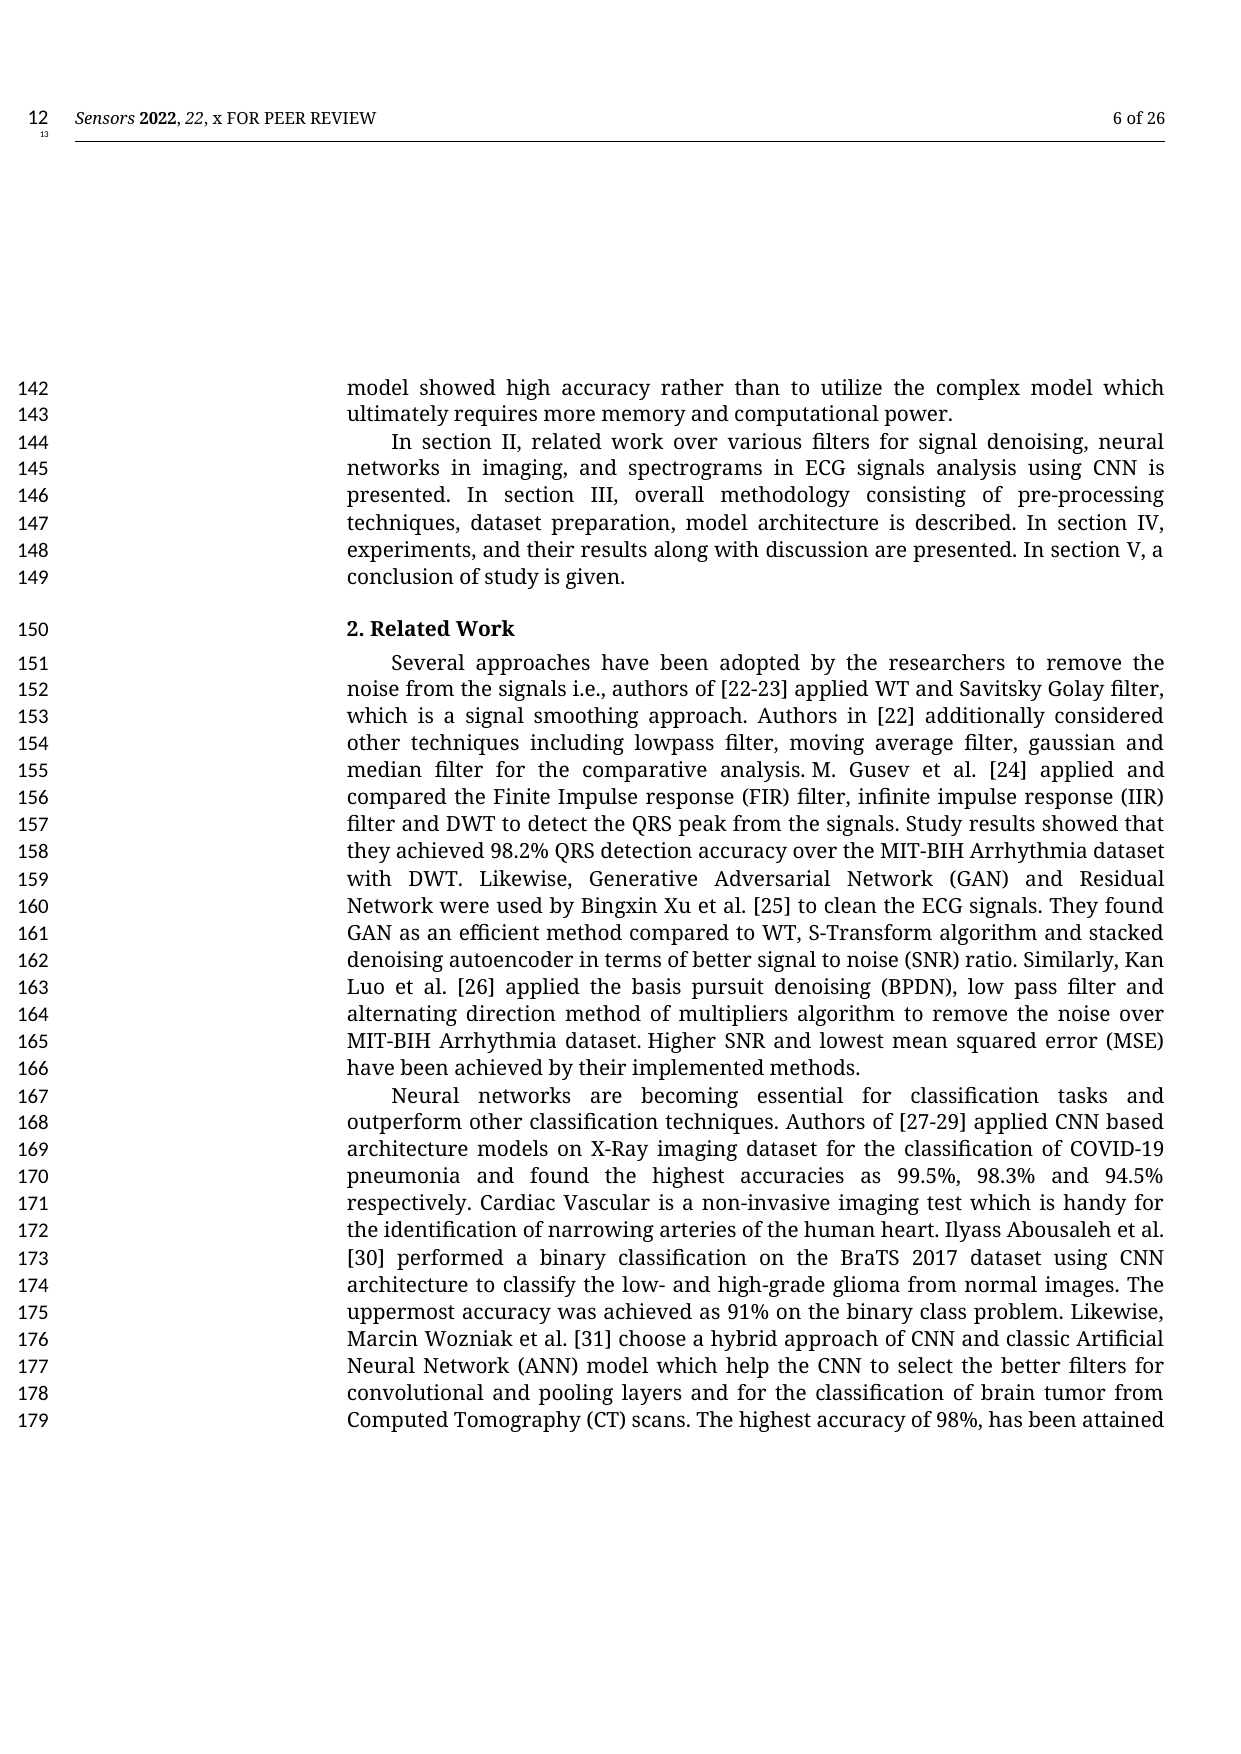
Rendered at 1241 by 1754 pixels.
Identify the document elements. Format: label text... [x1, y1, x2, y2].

text Several approaches have been adopted by the researchers to remove the noise from the signals i.e., authors of [22-23] applied WT and Savitsky Golay filter, which is a signal smoothing approach. Authors in [22] additionally considered other techniques including lowpass filter, moving average filter, gaussian and median filter for the comparative analysis. M. Gusev et al. [24] applied and compared the Finite Impulse response (FIR) filter, infinite impulse response (IIR) filter and DWT to detect the QRS peak from the signals. Study results showed that they achieved 98.2% QRS detection accuracy over the MIT-BIH Arrhythmia dataset with DWT. Likewise, Generative Adversarial Network (GAN) and Residual Network were used by Bingxin Xu et al. [25] to clean the ECG signals. They found GAN as an efficient method compared to WT, S-Transform algorithm and stacked denoising autoencoder in terms of better signal to noise (SNR) ratio. Similarly, Kan Luo et al. [26] applied the basis pursuit denoising (BPDN), low pass filter and alternating direction method of multipliers algorithm to remove the noise over MIT-BIH Arrhythmia dataset. Higher SNR and lowest mean squared error (MSE) have been achieved by their implemented methods. [347, 648, 1165, 1082]
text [347, 1082, 1165, 1434]
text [347, 374, 1165, 428]
text In section II, related work over various filters for signal denoising, neural networks in imaging, and spectrograms in ECG signals analysis using CNN is presented. In section III, overall methodology consisting of pre-processing techniques, dataset preparation, model architecture is described. In section IV, experiments, and their results along with discussion are presented. In section V, a conclusion of study is given. [347, 428, 1165, 590]
subtitle 2. Related Work [347, 615, 1165, 642]
